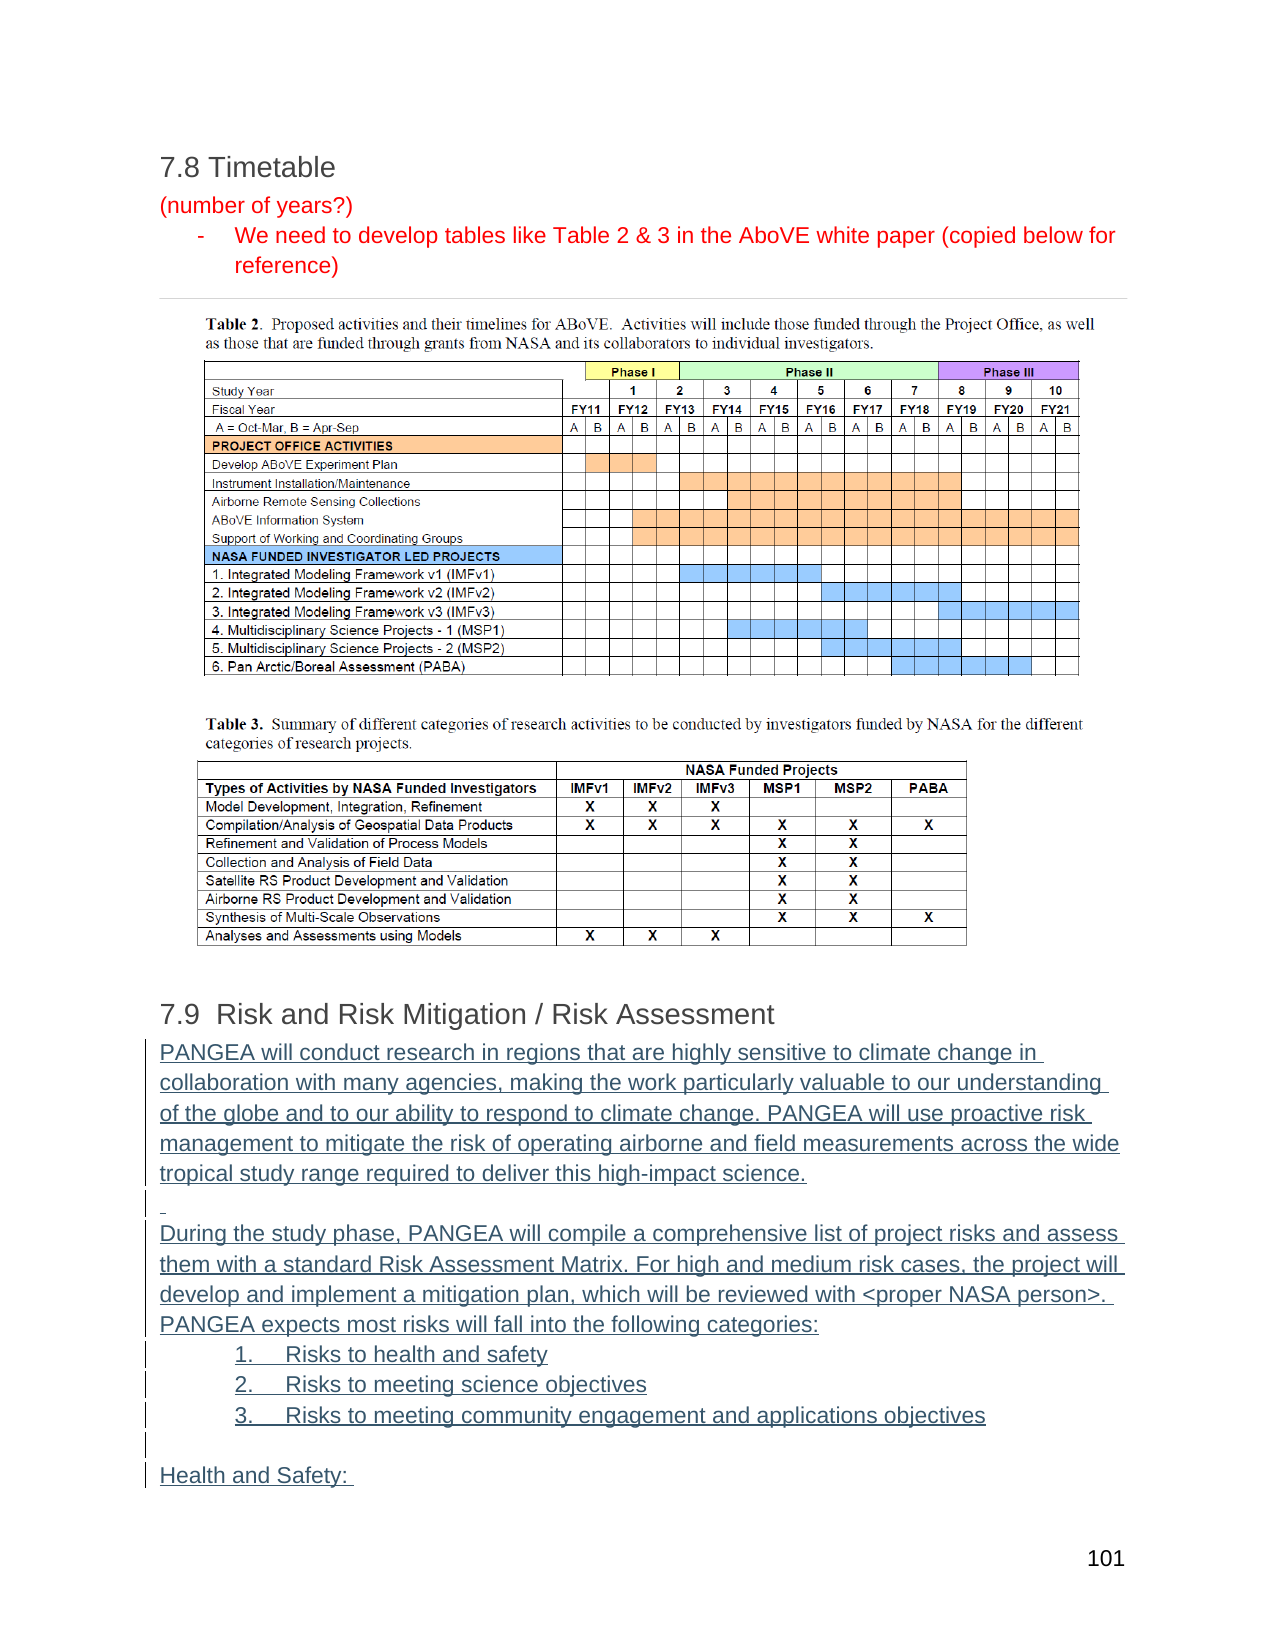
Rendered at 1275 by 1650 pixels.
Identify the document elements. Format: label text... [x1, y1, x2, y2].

text (number of years?) [159, 192, 1125, 218]
picture [159, 282, 1128, 961]
list We need to develop tables like Table 2 & 3 in the AboVE white paper (copied below for reference) [197, 222, 1125, 279]
subtitle 7.9 Risk and Risk Mitigation / Risk Assessment [159, 997, 1125, 1031]
subtitle 7.8 Timetable [159, 150, 1125, 183]
